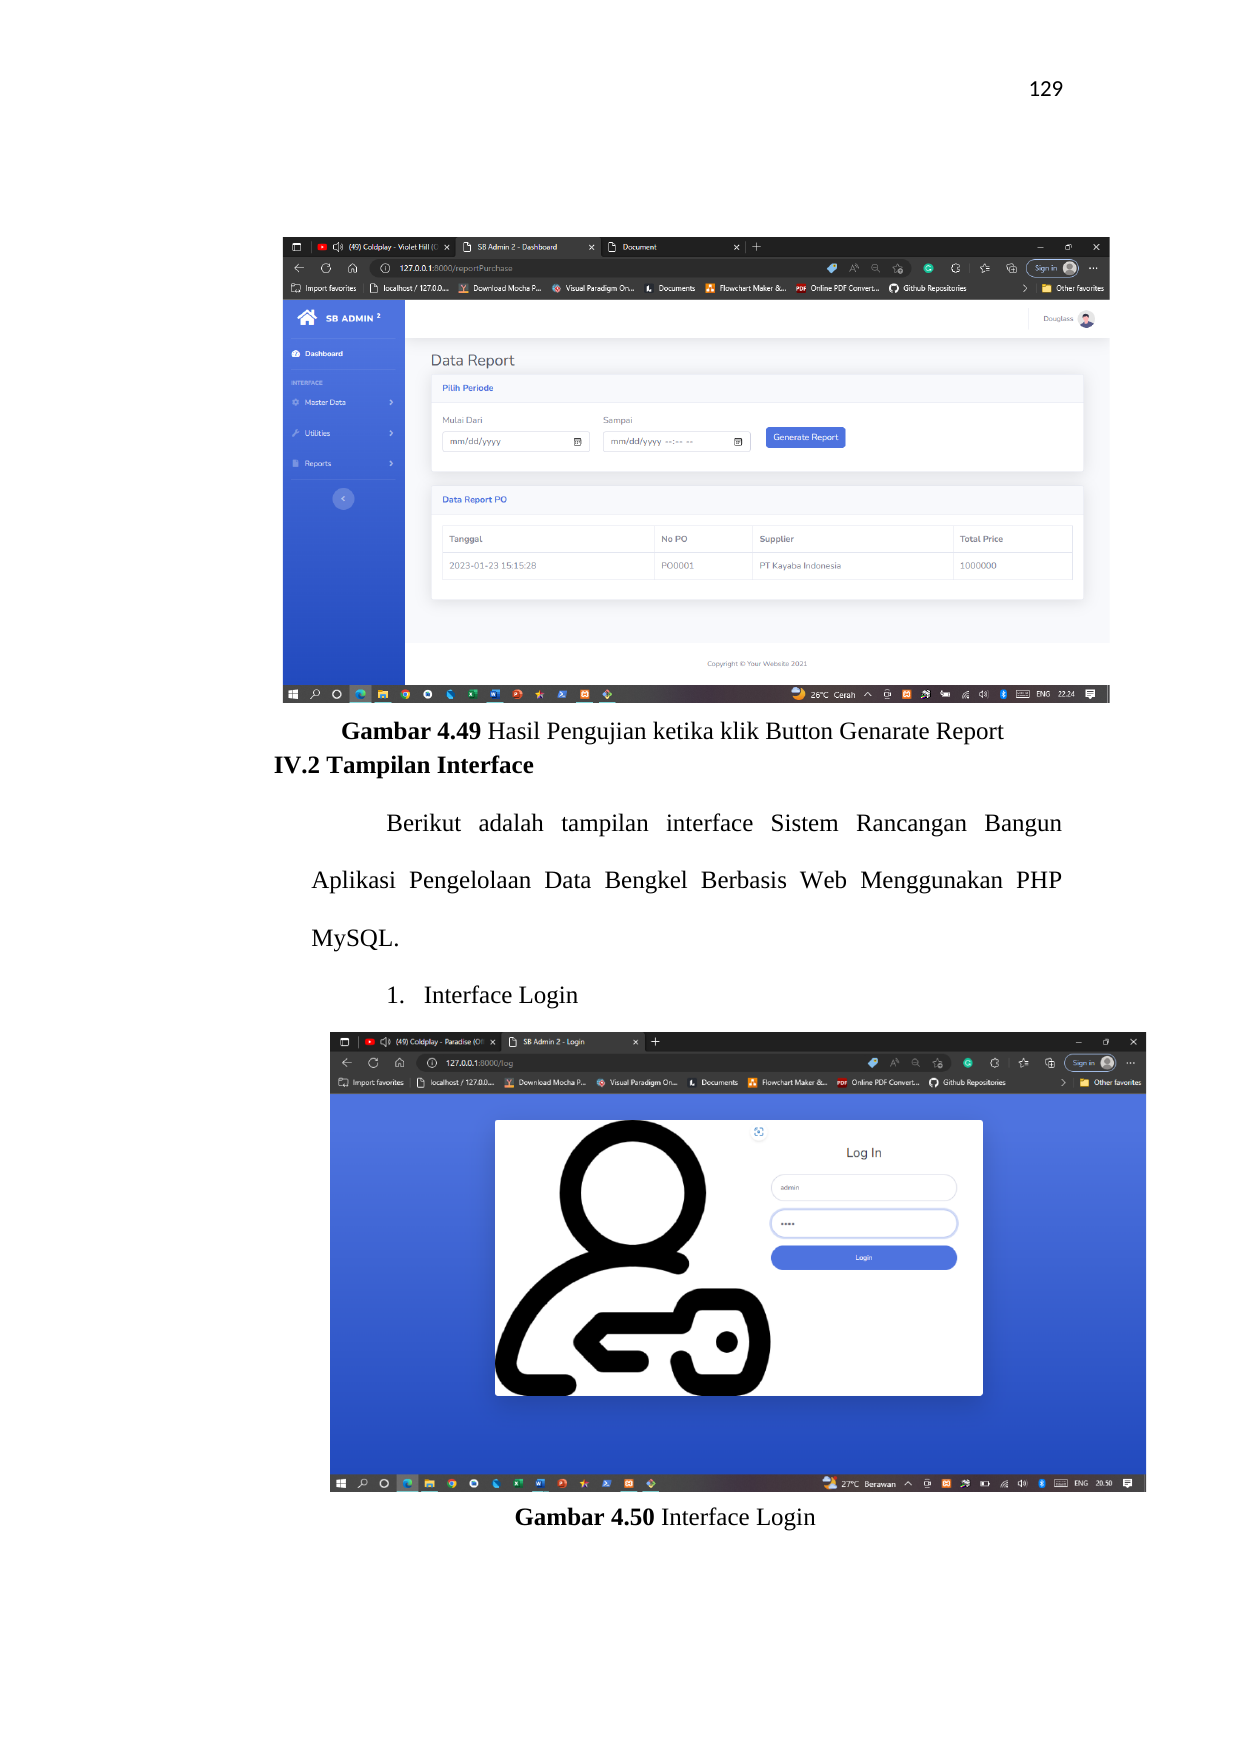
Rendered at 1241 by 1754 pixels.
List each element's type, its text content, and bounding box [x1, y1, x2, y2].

subtitle Tampilan Interface [273, 417, 1063, 779]
picture [330, 1032, 1147, 1492]
list Interface Login [386, 980, 1063, 1009]
text Berikut adalah tampilan interface Sistem Rancangan Bangun Aplikasi Pengelolaan Data Bengkel Berbasis Web Menggunakan PHP MySQL. [311, 808, 1063, 951]
picture [282, 237, 1110, 703]
